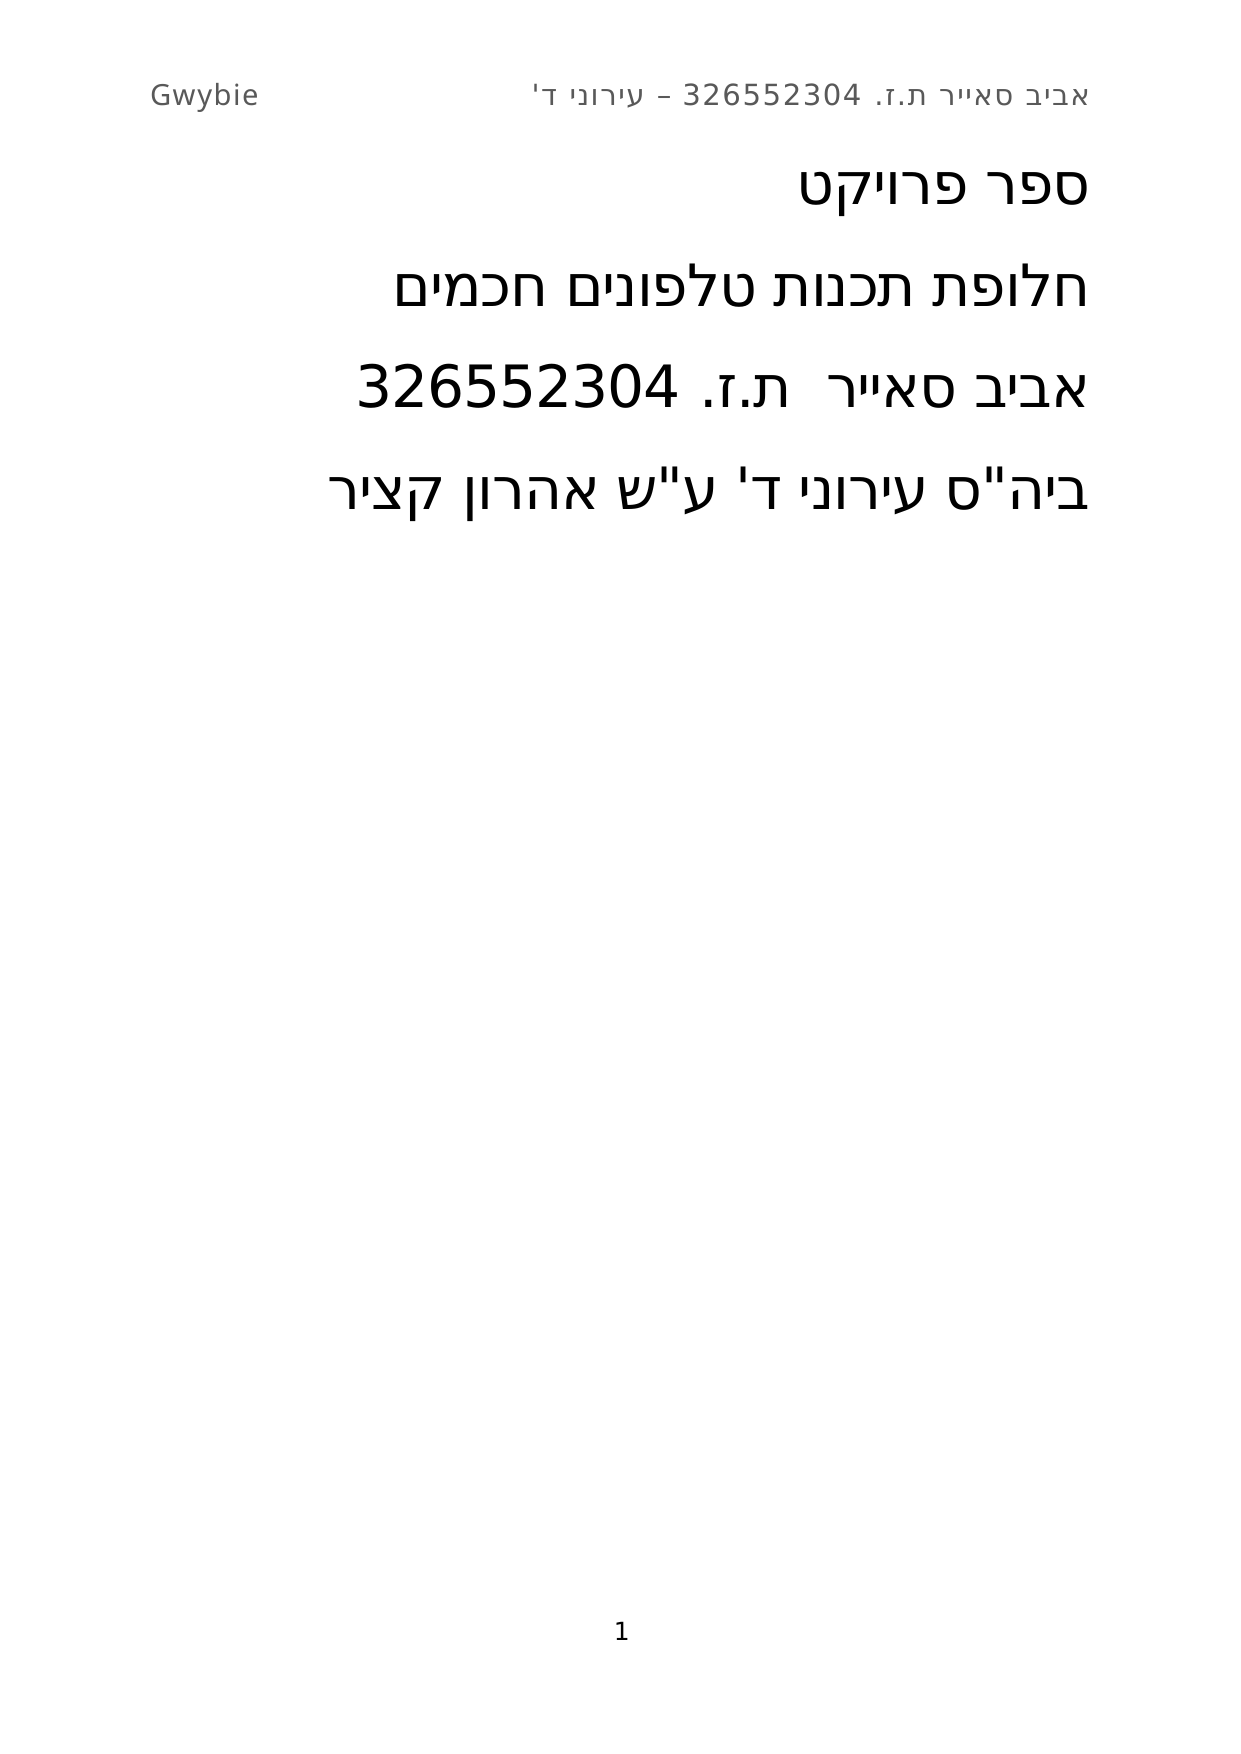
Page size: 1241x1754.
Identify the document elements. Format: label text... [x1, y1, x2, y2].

title ספר פרויקט [150, 150, 1090, 218]
title חלופת תכנות טלפונים חכמים אביב סאייר ת.ז. 326552304 ביה"ס עירוני ד' ע"ש אהרון קציר [150, 252, 1090, 523]
